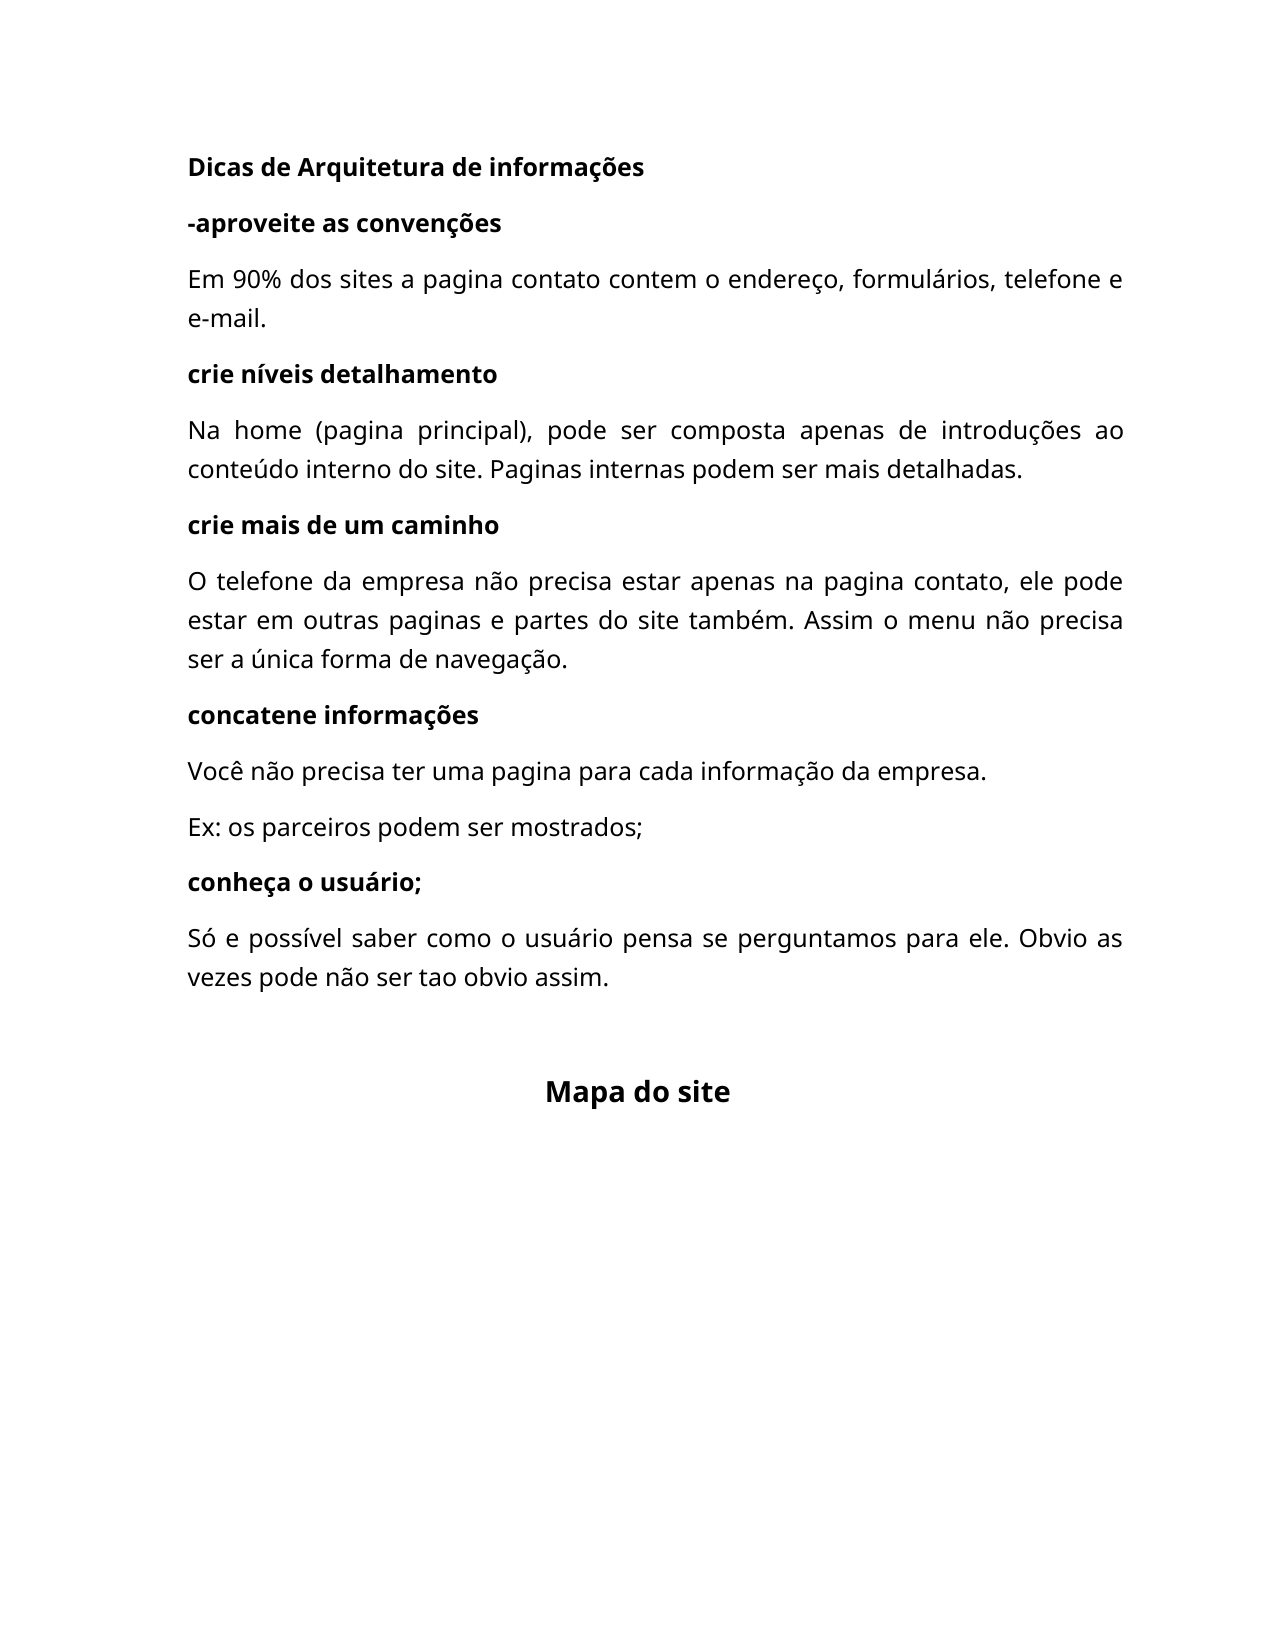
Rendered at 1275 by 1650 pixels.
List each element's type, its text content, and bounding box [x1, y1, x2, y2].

text concatene informações [187, 697, 1125, 732]
text Na home (pagina principal), pode ser composta apenas de introduções ao conteúdo interno do site. Paginas internas podem ser mais detalhadas. [187, 412, 1125, 486]
text Dicas de Arquitetura de informações [187, 150, 1125, 184]
text -aproveite as convenções [187, 206, 1125, 240]
text Mapa do site [150, 1072, 1125, 1111]
text Só e possível saber como o usuário pensa se perguntamos para ele. Obvio as vezes pode não ser tao obvio assim. [187, 921, 1125, 994]
text Em 90% dos sites a pagina contato contem o endereço, formulários, telefone e e-mail. [187, 262, 1125, 335]
text O telefone da empresa não precisa estar apenas na pagina contato, ele pode estar em outras paginas e partes do site também. Assim o menu não precisa ser a única forma de navegação. [187, 563, 1125, 676]
text Você não precisa ter uma pagina para cada informação da empresa. [187, 753, 1125, 787]
text conheça o usuário; [187, 865, 1125, 899]
text crie mais de um caminho [187, 507, 1125, 542]
text crie níveis detalhamento [187, 357, 1125, 391]
text Ex: os parceiros podem ser mostrados; [187, 809, 1125, 843]
